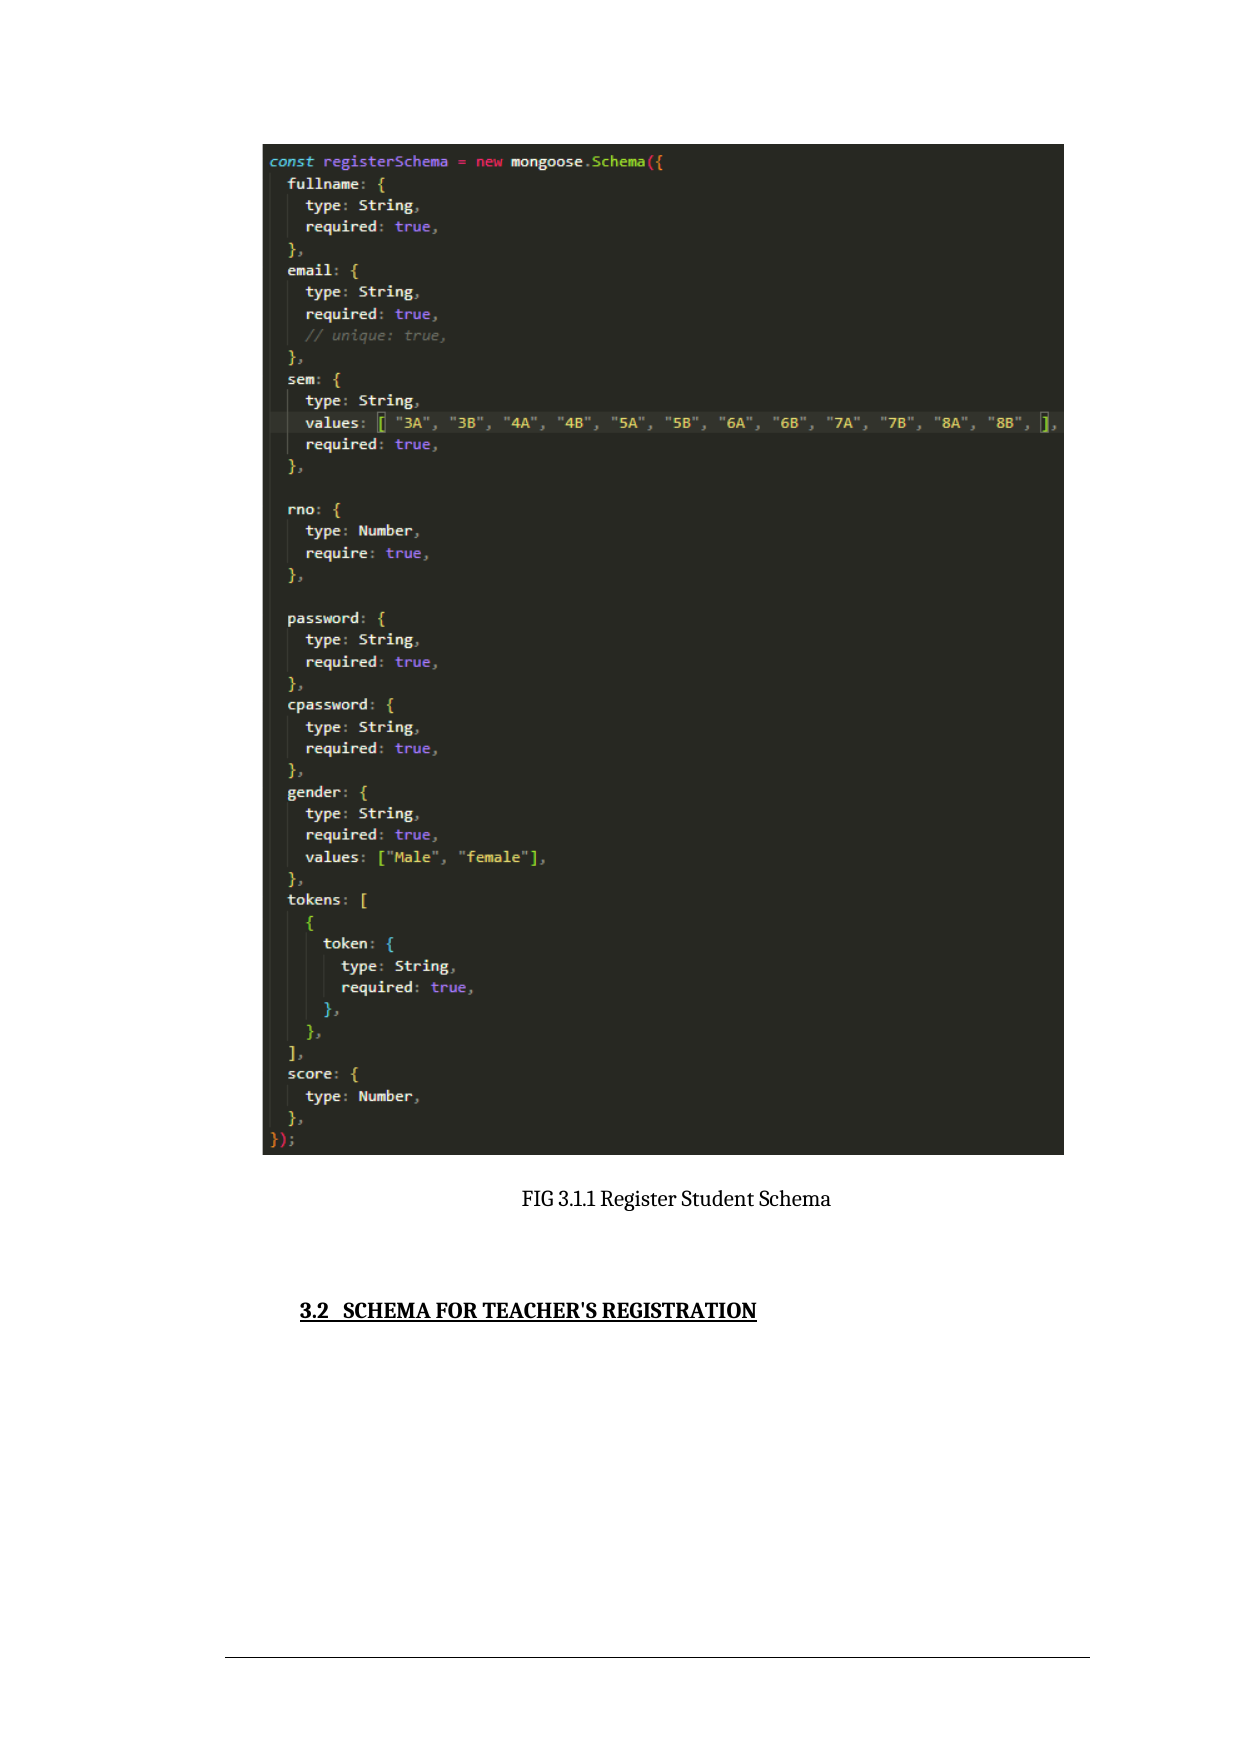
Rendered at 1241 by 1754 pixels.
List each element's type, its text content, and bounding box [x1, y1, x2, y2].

picture [262, 144, 1064, 1155]
text 3.2 SCHEMA FOR TEACHER'S REGISTRATION [262, 1298, 1090, 1324]
text FIG 3.1.1 Register Student Schema [262, 1185, 1090, 1212]
